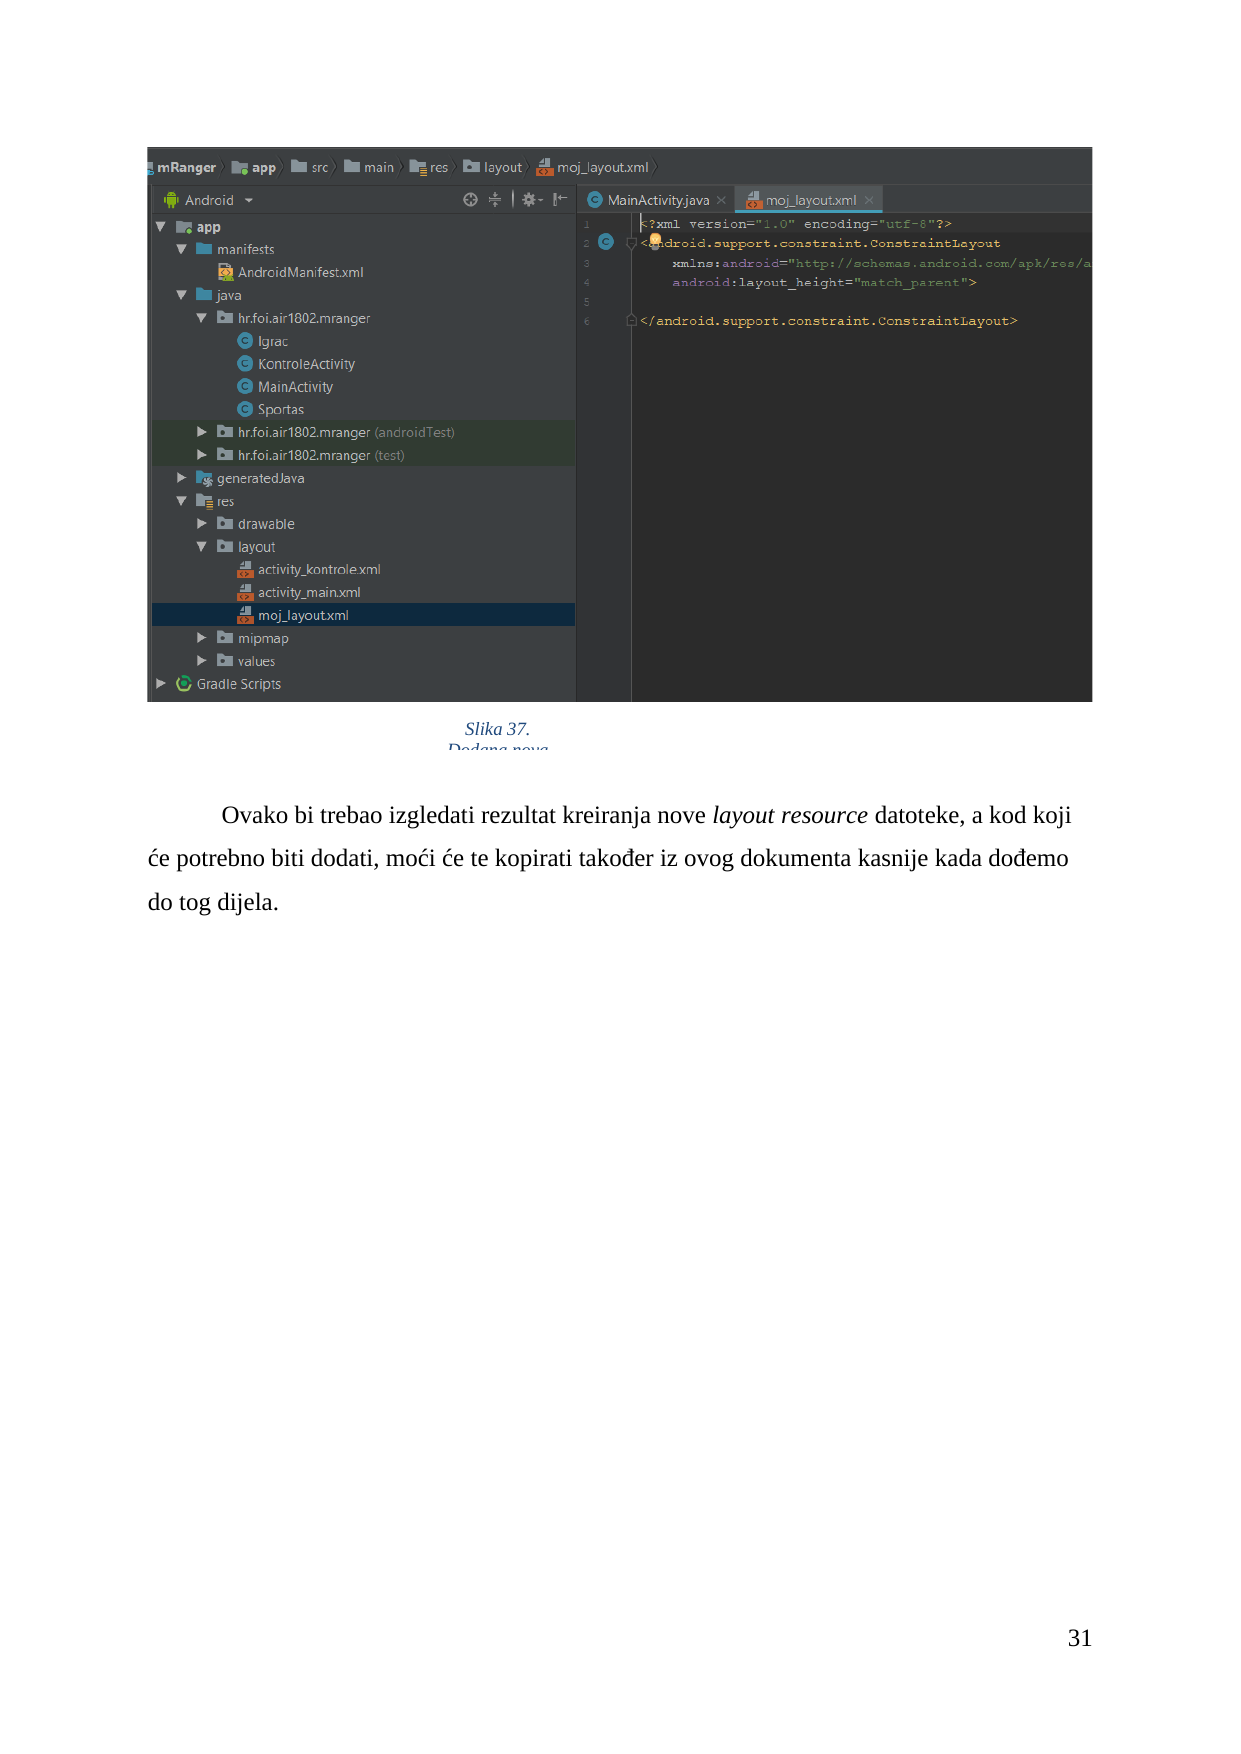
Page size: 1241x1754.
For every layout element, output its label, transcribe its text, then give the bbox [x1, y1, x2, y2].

picture [147, 147, 1093, 702]
text Ovako bi trebao izgledati rezultat kreiranja nove layout resource datoteke, a kod koji će potrebno biti dodati, moći će te kopirati također iz ovog dokumenta kasnije kada dođemo do tog dijela. [148, 800, 1093, 915]
